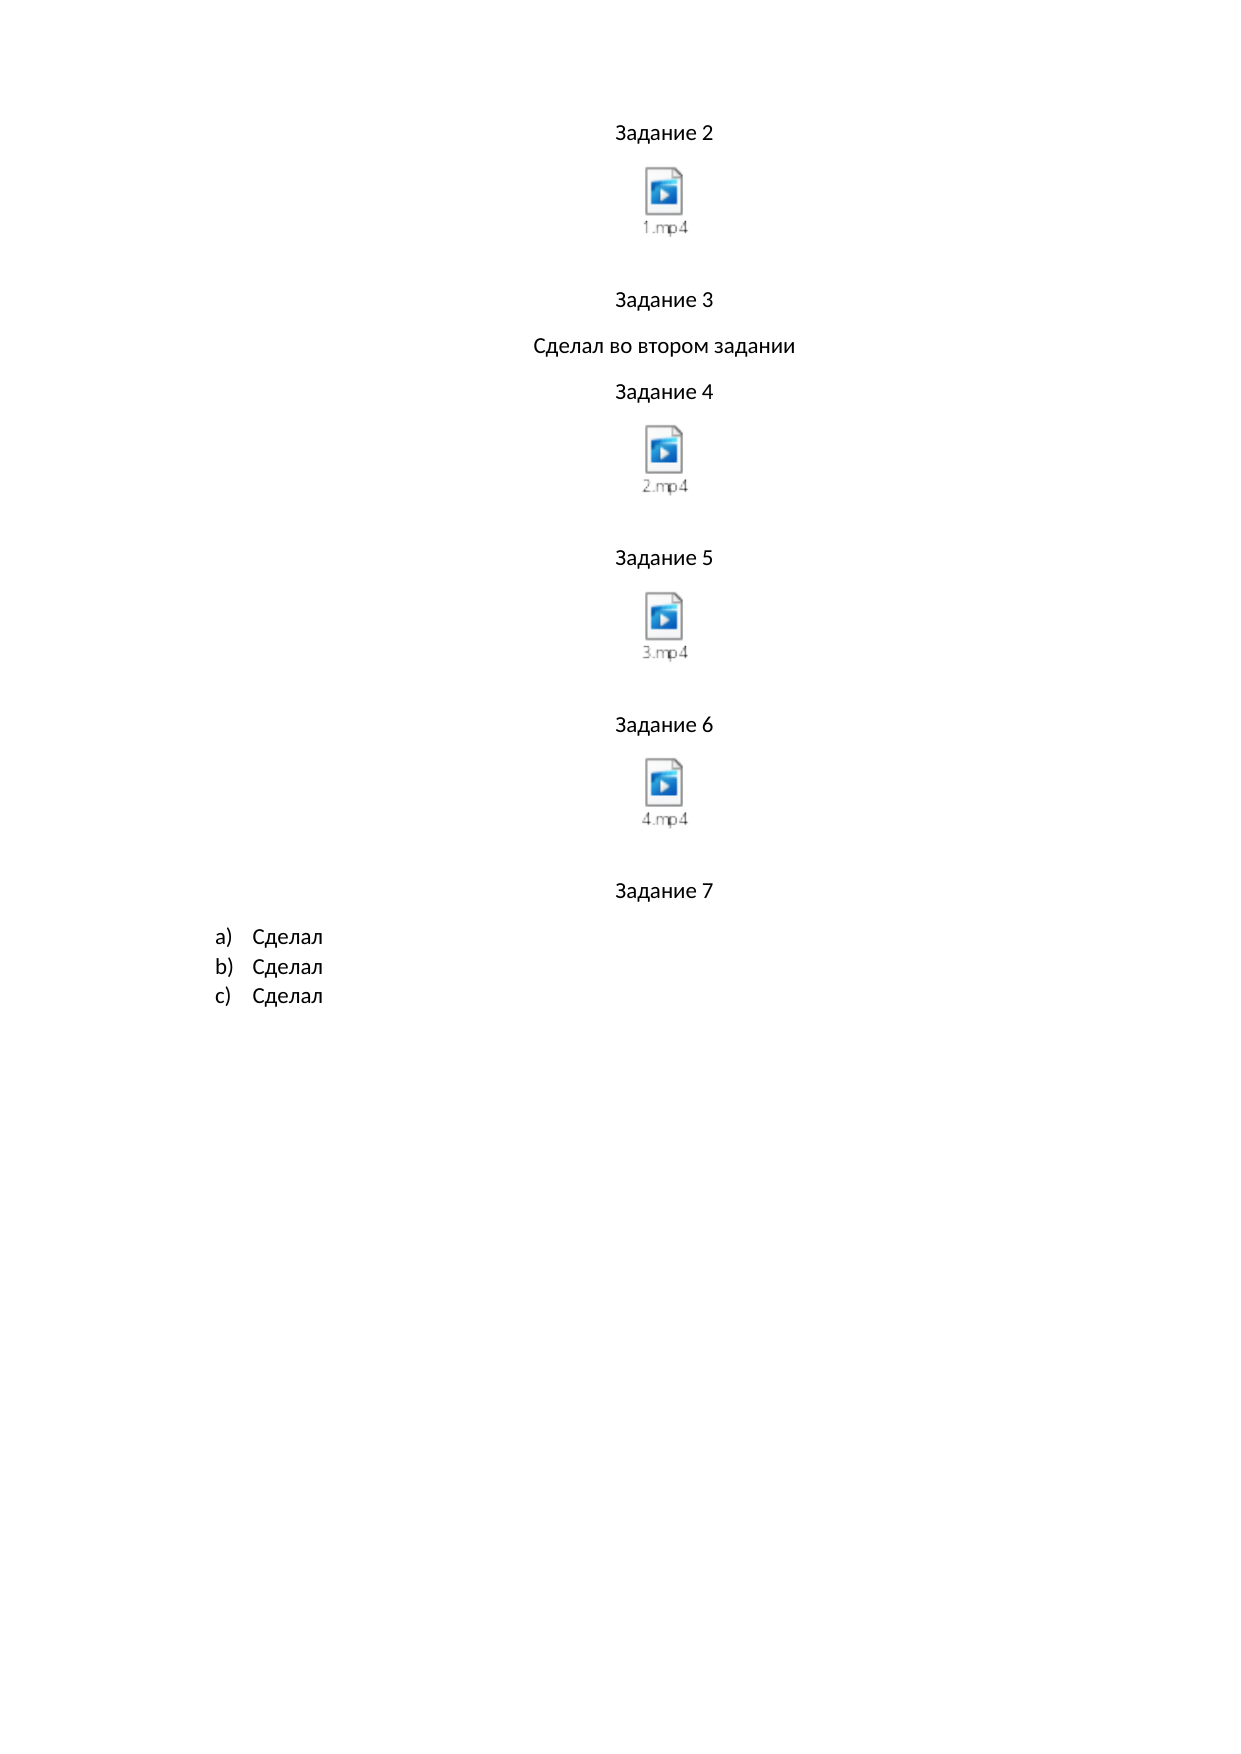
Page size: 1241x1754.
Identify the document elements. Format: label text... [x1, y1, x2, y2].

text Задание 5 [177, 543, 1152, 571]
text Задание 4 [177, 377, 1152, 405]
text Задание 2 [177, 118, 1152, 146]
text Задание 7 [177, 876, 1152, 904]
text Сделал во втором задании [177, 331, 1152, 359]
text Задание 6 [177, 710, 1152, 738]
text Задание 3 [177, 285, 1152, 313]
list Сделал [215, 952, 1152, 980]
list Сделал [215, 922, 1152, 951]
list Сделал [215, 981, 1152, 1009]
